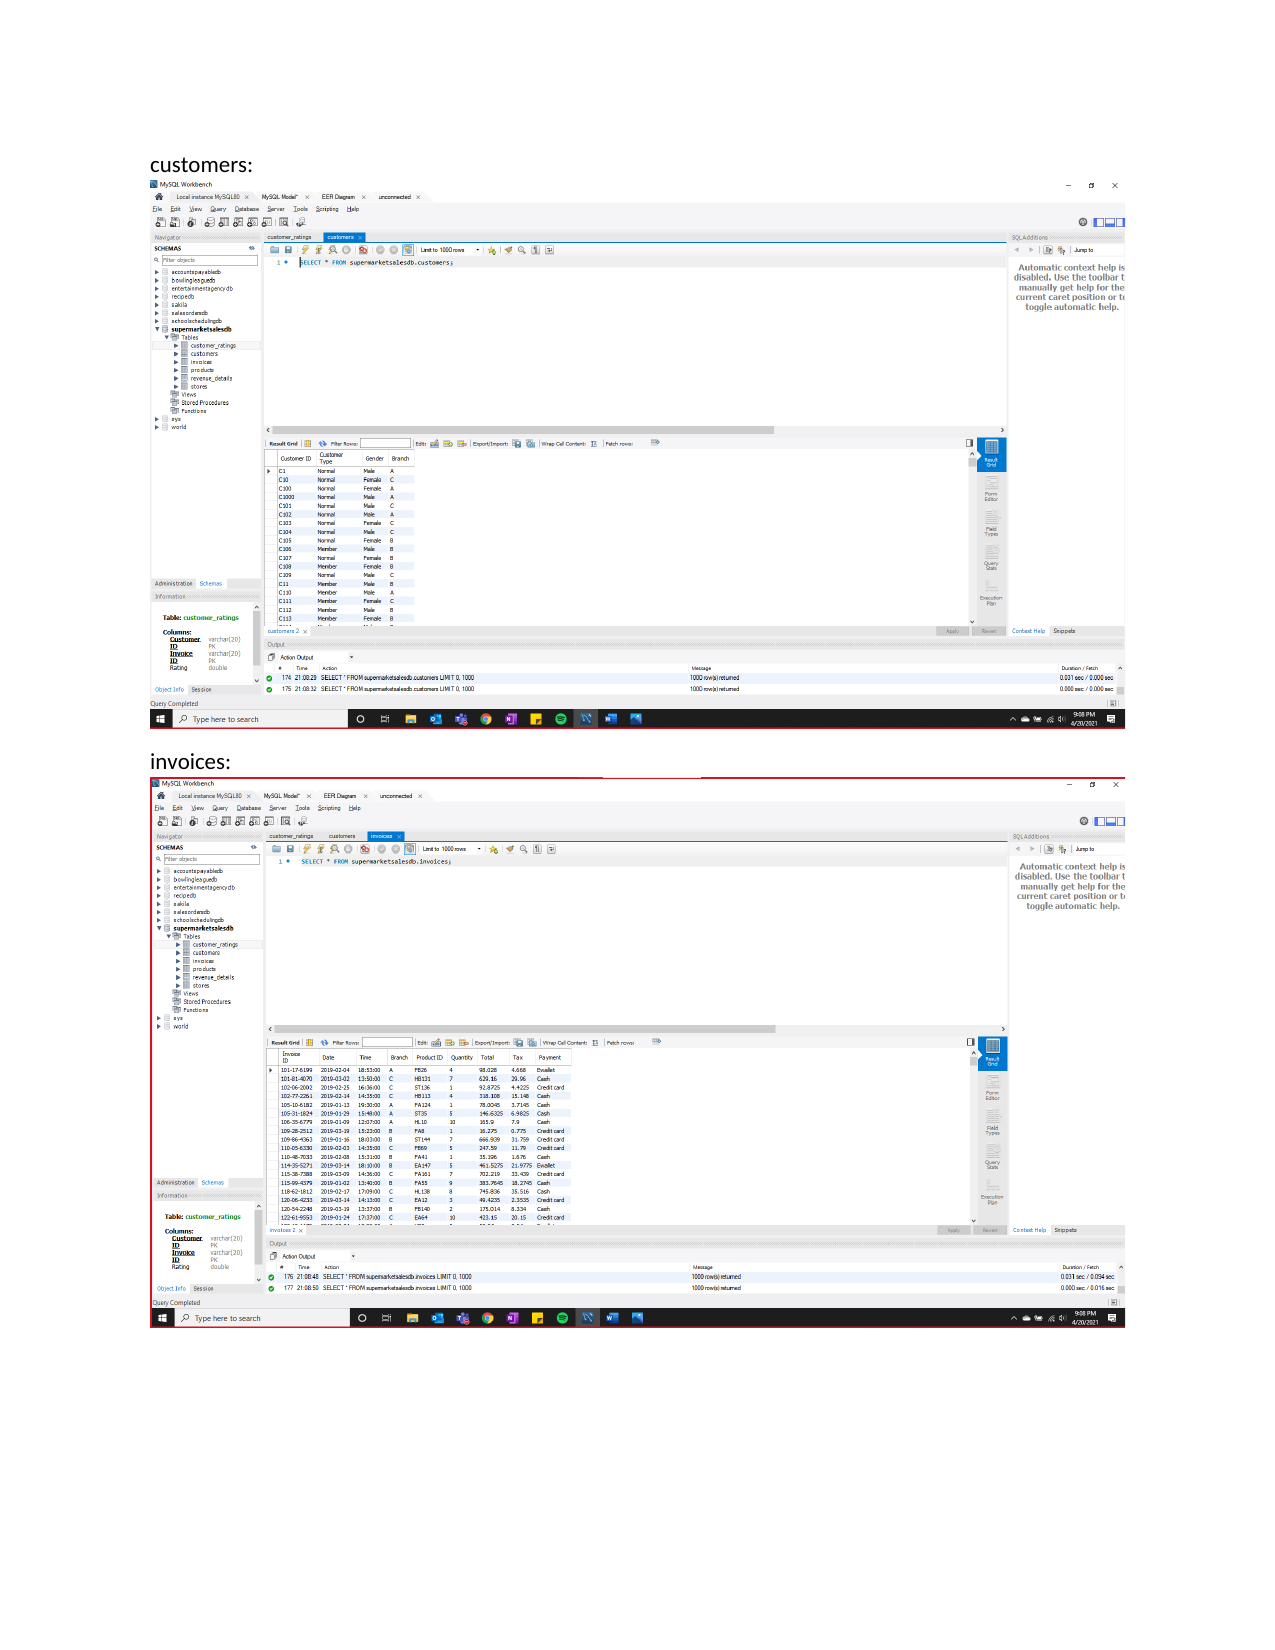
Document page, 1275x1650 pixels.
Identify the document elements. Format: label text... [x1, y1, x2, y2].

text invoices: [150, 747, 1125, 777]
picture [150, 777, 1125, 1328]
picture [150, 180, 1125, 729]
text customers: [150, 150, 1125, 180]
